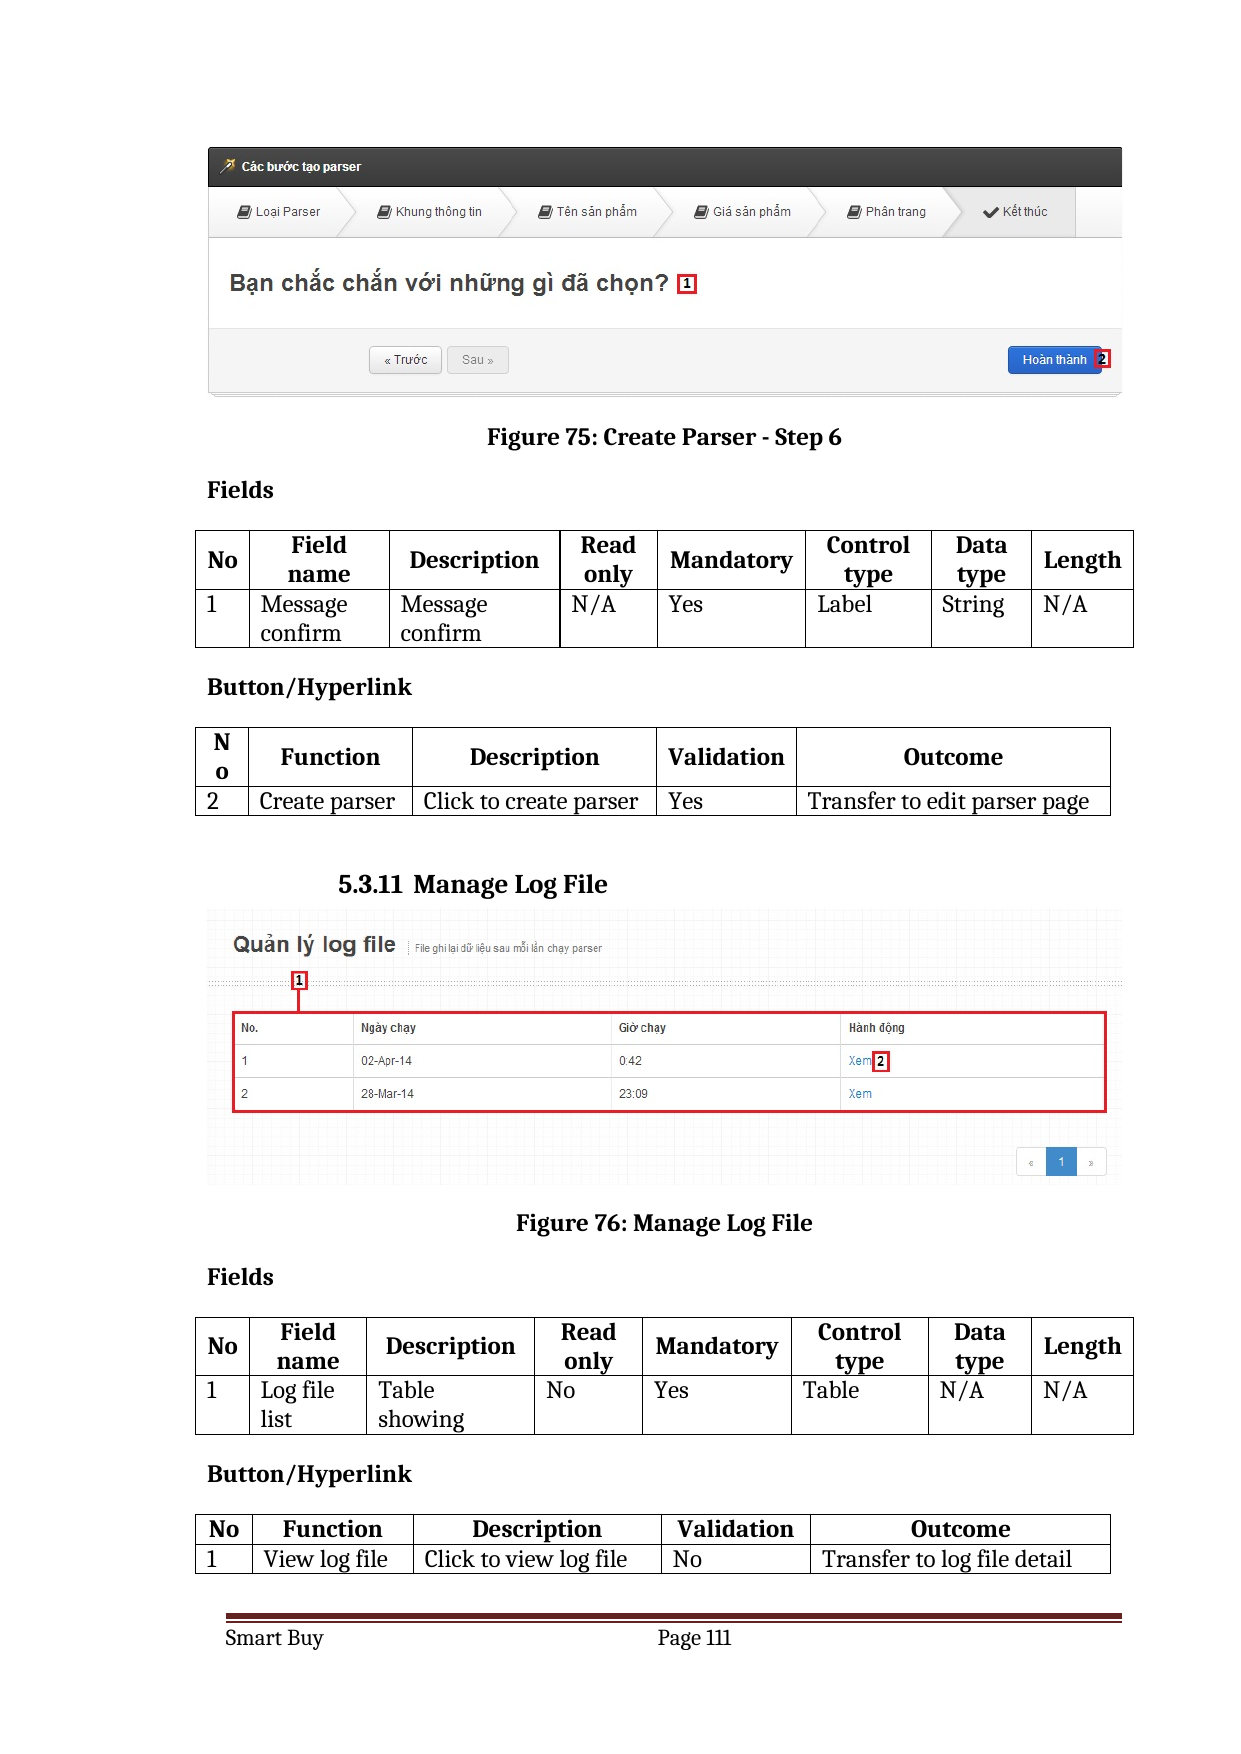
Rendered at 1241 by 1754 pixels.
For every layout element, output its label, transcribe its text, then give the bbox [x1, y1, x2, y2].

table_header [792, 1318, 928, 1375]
picture [206, 147, 1123, 398]
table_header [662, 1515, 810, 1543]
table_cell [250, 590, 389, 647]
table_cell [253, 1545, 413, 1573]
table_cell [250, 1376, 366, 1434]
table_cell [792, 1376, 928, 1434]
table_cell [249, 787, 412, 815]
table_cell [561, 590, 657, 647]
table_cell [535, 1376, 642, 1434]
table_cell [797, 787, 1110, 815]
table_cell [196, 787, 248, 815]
picture [206, 908, 1123, 1185]
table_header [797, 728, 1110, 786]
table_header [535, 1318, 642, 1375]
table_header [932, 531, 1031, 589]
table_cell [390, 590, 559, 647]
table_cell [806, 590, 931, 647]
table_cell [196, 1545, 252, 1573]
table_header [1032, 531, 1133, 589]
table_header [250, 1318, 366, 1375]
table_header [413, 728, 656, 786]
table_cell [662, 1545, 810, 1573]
subtitle Manage Log File [338, 869, 1122, 901]
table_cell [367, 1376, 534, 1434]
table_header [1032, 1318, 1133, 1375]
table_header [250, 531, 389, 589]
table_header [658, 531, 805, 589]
text Fields [207, 1263, 1122, 1292]
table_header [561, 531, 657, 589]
text Fields [207, 476, 1122, 505]
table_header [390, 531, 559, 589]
text Button/Hyperlink [207, 1460, 1122, 1489]
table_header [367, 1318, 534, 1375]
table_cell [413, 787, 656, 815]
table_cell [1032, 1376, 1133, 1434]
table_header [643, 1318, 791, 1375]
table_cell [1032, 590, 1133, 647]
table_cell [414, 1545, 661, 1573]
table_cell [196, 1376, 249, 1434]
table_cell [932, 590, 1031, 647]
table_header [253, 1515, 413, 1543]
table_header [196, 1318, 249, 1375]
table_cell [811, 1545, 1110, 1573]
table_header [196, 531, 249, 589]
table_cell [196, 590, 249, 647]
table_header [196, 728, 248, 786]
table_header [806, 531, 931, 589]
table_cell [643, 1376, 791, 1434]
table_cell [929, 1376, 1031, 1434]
text Button/Hyperlink [207, 673, 1122, 702]
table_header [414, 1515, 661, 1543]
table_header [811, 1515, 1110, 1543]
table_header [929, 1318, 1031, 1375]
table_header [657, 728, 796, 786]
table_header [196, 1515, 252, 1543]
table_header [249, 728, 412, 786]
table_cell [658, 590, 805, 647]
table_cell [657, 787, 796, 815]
